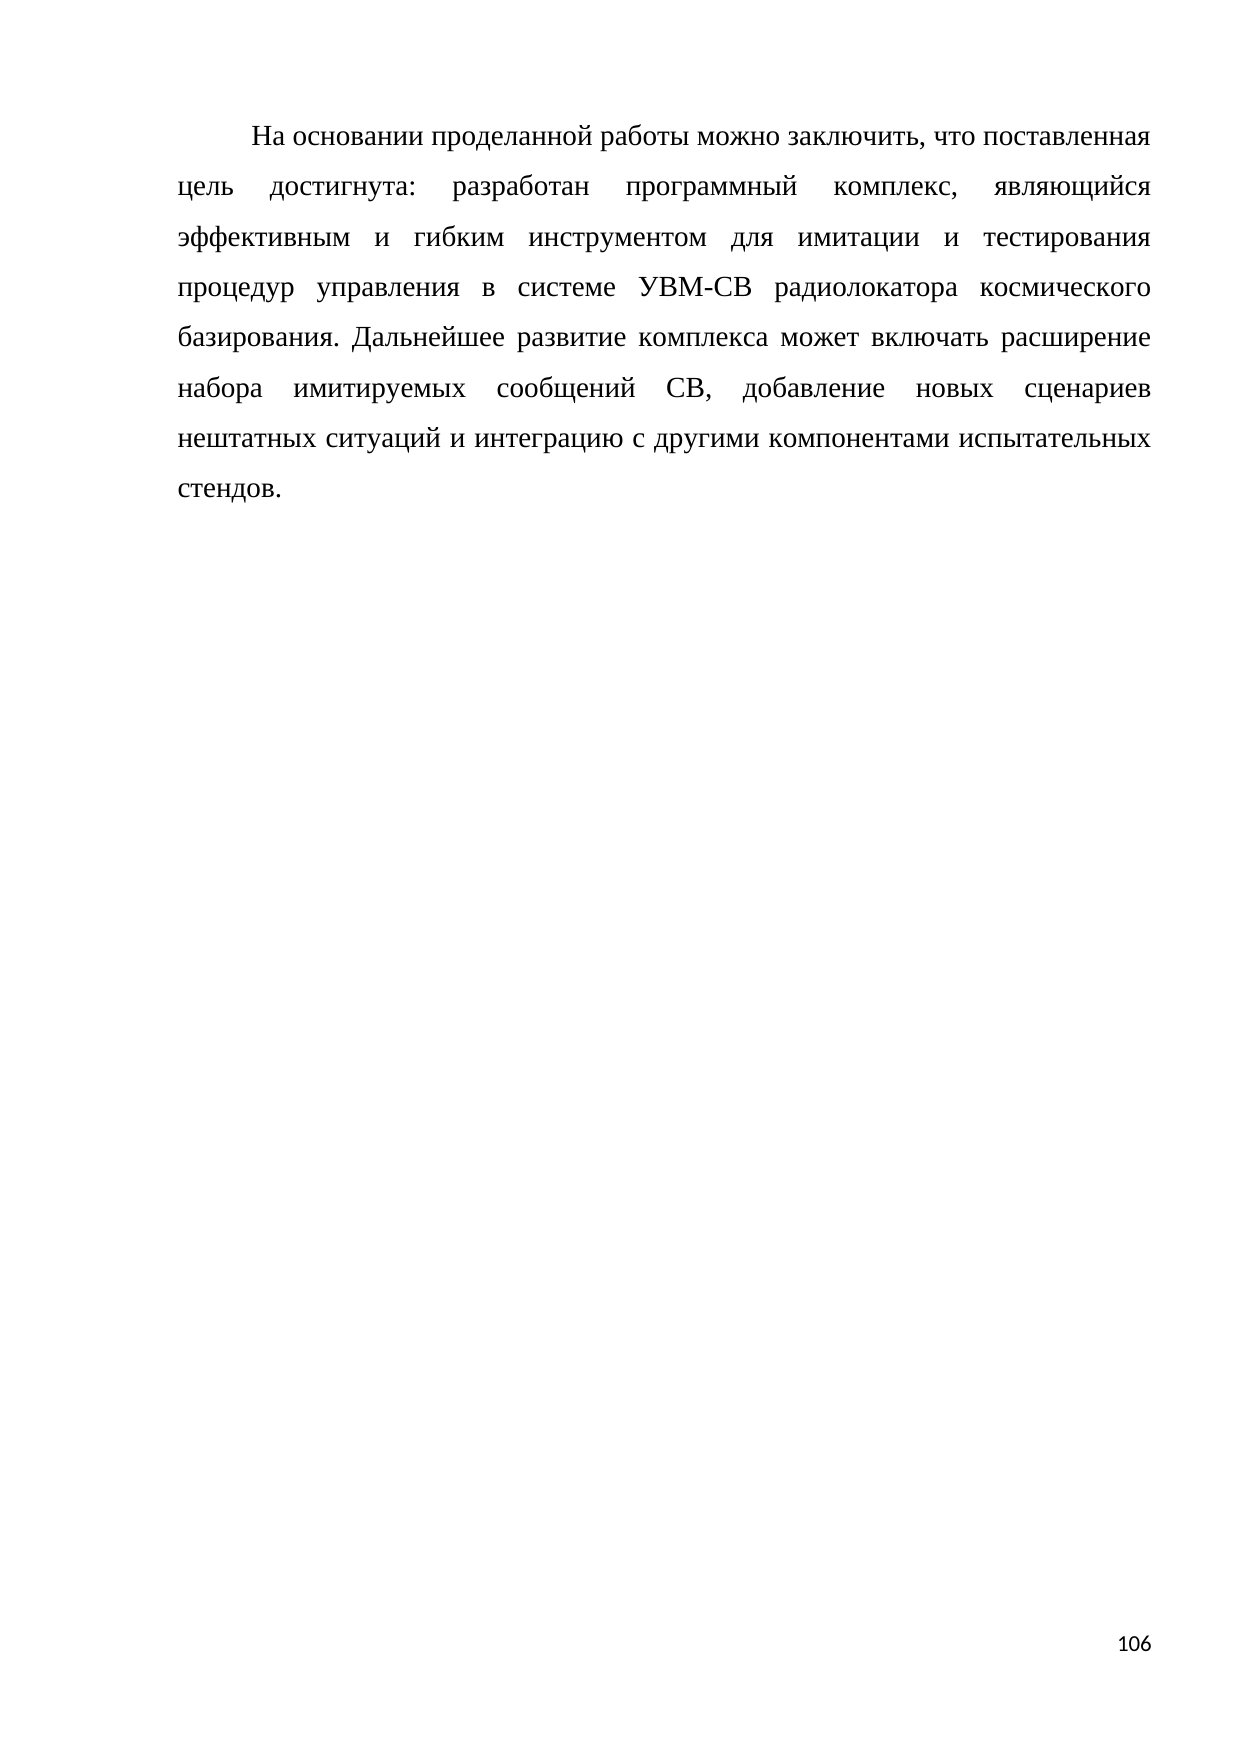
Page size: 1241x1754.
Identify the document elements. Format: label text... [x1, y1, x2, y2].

text На основании проделанной работы можно заключить, что поставленная цель достигнута: разработан программный комплекс, являющийся эффективным и гибким инструментом для имитации и тестирования процедур управления в системе УВМ-СВ радиолокатора космического базирования. Дальнейшее развитие комплекса может включать расширение набора имитируемых сообщений СВ, добавление новых сценариев нештатных ситуаций и интеграцию с другими компонентами испытательных стендов. [177, 118, 1152, 504]
